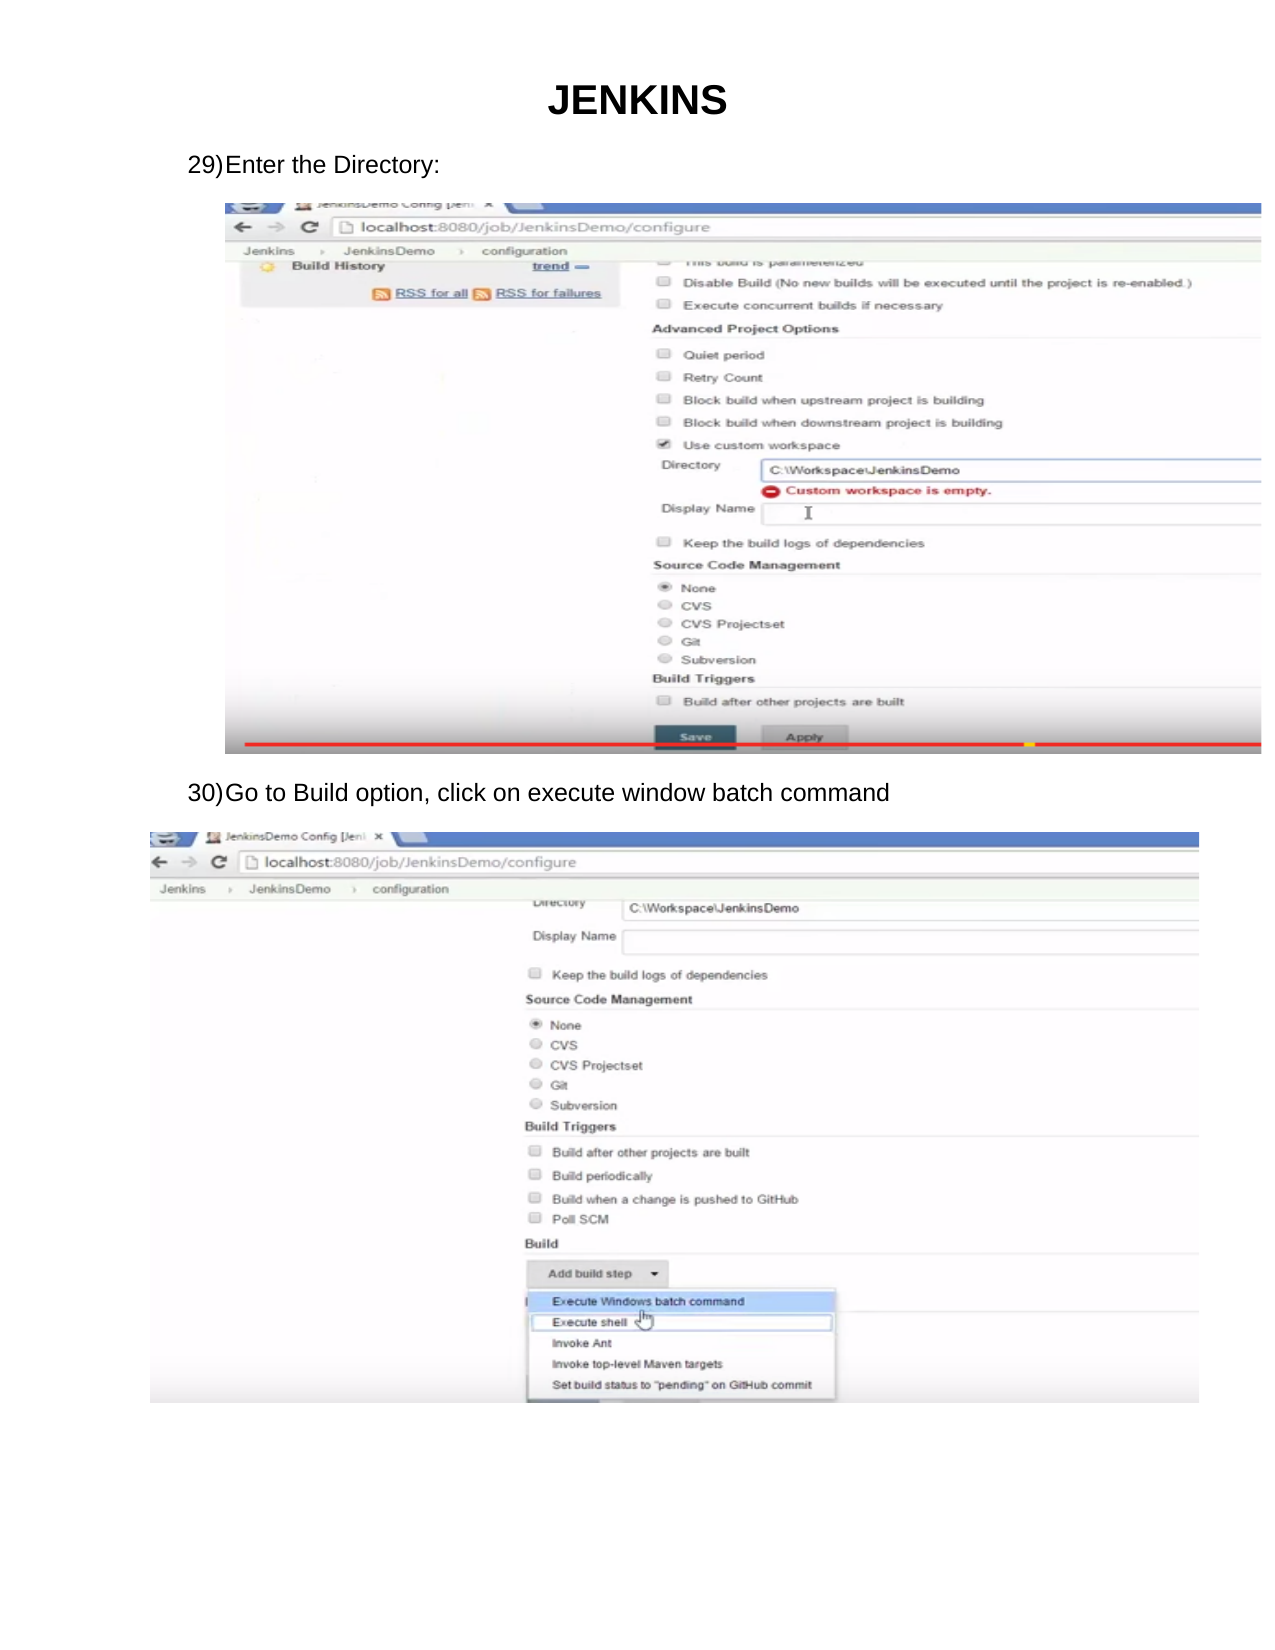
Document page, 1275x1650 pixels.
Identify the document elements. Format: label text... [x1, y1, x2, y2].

list Enter the Directory: [187, 150, 1125, 179]
picture [225, 203, 1262, 754]
list Go to Build option, click on execute window batch command [187, 778, 1125, 807]
picture [150, 832, 1200, 1403]
